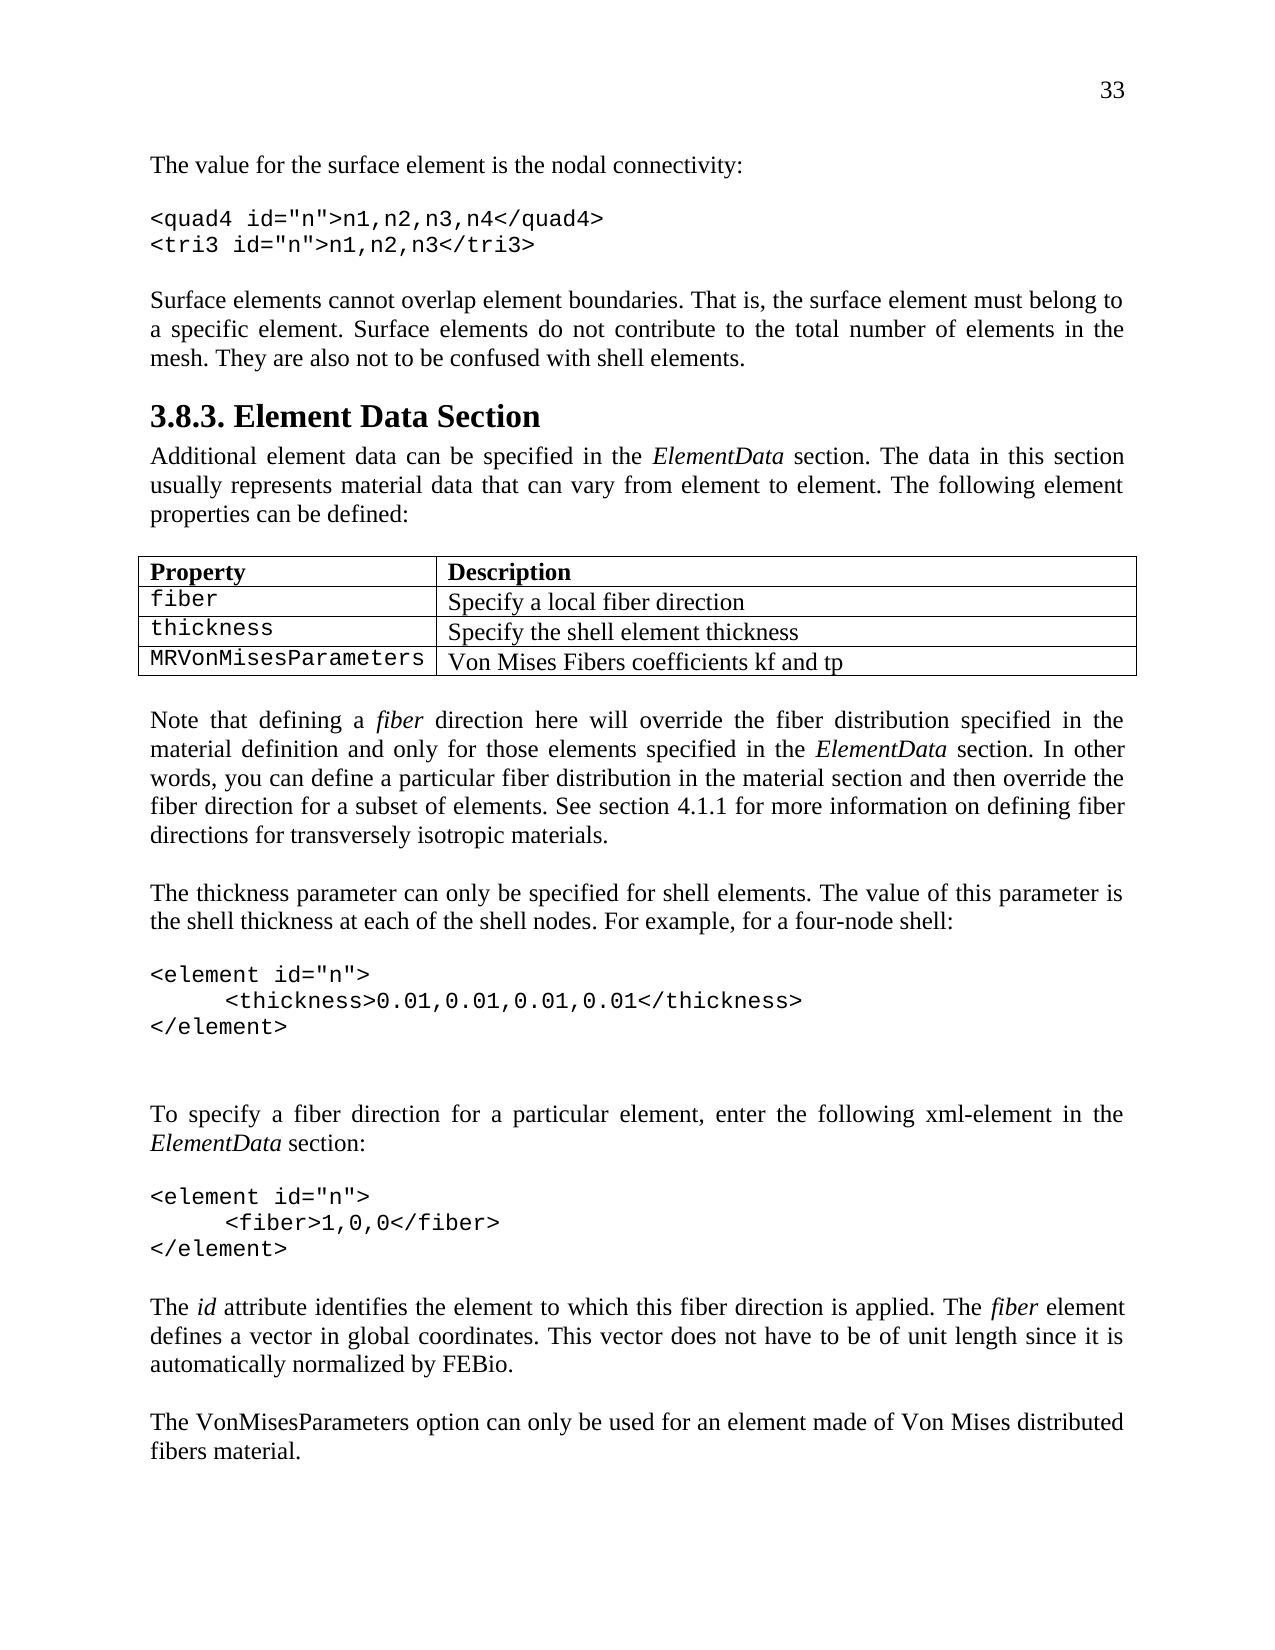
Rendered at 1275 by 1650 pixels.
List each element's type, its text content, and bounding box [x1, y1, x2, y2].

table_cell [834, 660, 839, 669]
text <quad4 id="n">n1,n2,n3,n4</quad4> [150, 207, 1125, 233]
text Surface elements cannot overlap element boundaries. That is, the surface element must belong to a specific element. Surface elements do not contribute to the total number of elements in the mesh. They are also not to be confused with shell elements. [150, 285, 1125, 372]
text The VonMisesParameters option can only be used for an element made of Von Mises distributed fibers material. [150, 1407, 1125, 1464]
text <tri3 id="n">n1,n2,n3</tri3> [150, 233, 1125, 259]
subtitle Element Data Section [150, 397, 1125, 435]
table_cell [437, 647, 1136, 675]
text Additional element data can be specified in the ElementData section. The data in this section usually represents material data that can vary from element to element. The following element properties can be defined: [150, 441, 1125, 527]
text The id attribute identifies the element to which this fiber direction is applied. The fiber element defines a vector in global coordinates. This vector does not have to be of unit length since it is automatically normalized by FEBio. [150, 1292, 1125, 1378]
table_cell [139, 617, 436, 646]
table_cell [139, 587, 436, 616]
text </element> [150, 1237, 1125, 1263]
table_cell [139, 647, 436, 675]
text <thickness>0.01,0.01,0.01,0.01</thickness> [150, 990, 1125, 1016]
text <element id="n"> [150, 964, 1125, 990]
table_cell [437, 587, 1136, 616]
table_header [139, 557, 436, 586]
text The thickness parameter can only be specified for shell elements. The value of this parameter is the shell thickness at each of the shell nodes. For example, for a four-node shell: [150, 878, 1125, 935]
text <fiber>1,0,0</fiber> [150, 1211, 1125, 1237]
text The value for the surface element is the nodal connectivity: [150, 150, 1125, 179]
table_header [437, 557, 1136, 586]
text </element> [150, 1016, 1125, 1042]
text To specify a fiber direction for a particular element, enter the following xml-element in the ElementData section: [150, 1099, 1125, 1157]
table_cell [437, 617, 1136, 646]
text Note that defining a fiber direction here will override the fiber distribution specified in the material definition and only for those elements specified in the ElementData section. In other words, you can define a particular fiber distribution in the material section and then override the fiber direction for a subset of elements. See section 4.1.1 for more information on defining fiber directions for transversely isotropic materials. [150, 705, 1125, 849]
text <element id="n"> [150, 1185, 1125, 1211]
